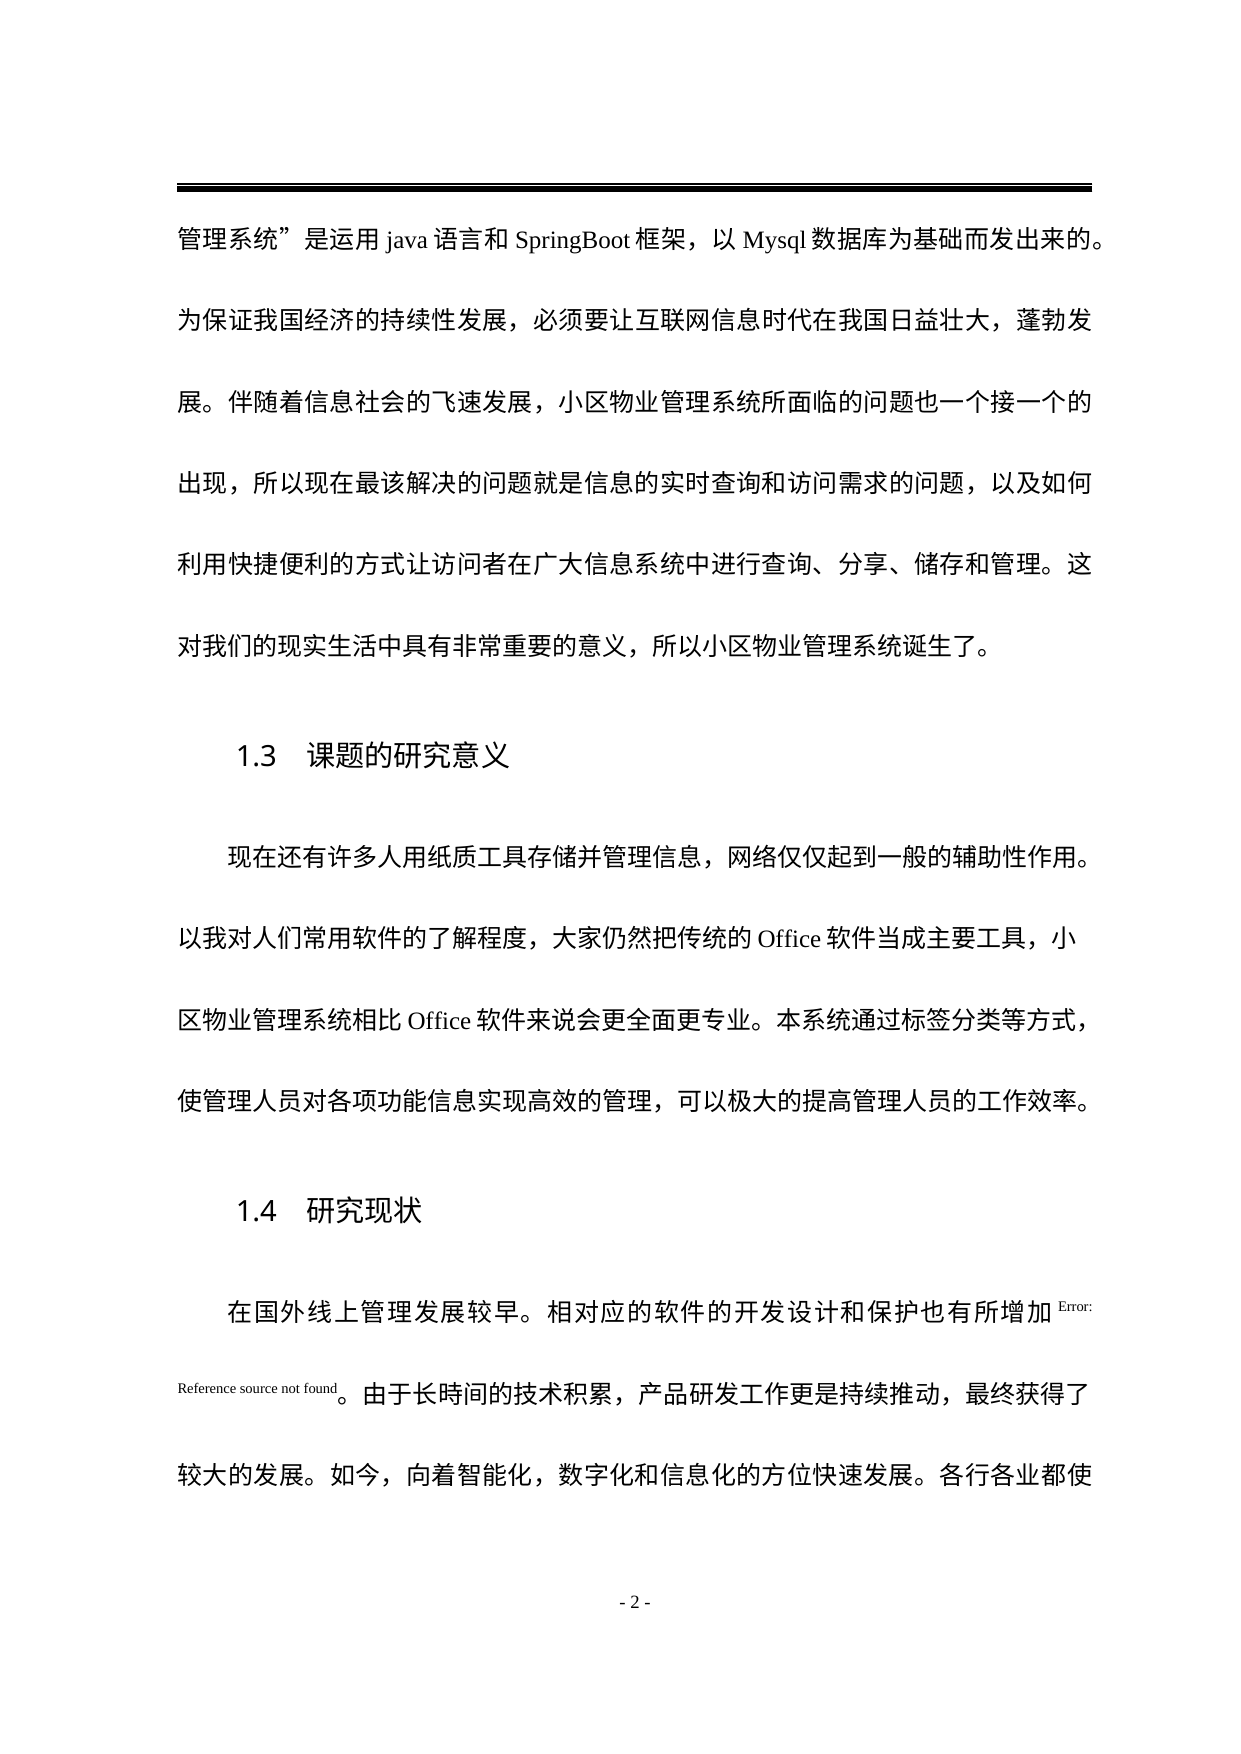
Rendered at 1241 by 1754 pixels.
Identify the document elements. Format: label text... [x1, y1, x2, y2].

subtitle 1.4 研究现状 [177, 1175, 1092, 1243]
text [177, 203, 1092, 678]
text 现在还有许多人用纸质工具存储并管理信息，网络仅仅起到一般的辅助性作用。以我对人们常用软件的了解程度，大家仍然把传统的Office软件当成主要工具，小区物业管理系统相比Office软件来说会更全面更专业。本系统通过标签分类等方式，使管理人员对各项功能信息实现高效的管理，可以极大的提高管理人员的工作效率。 [177, 821, 1092, 1134]
subtitle 1.3 课题的研究意义 [177, 719, 1092, 787]
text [177, 1277, 1092, 1508]
